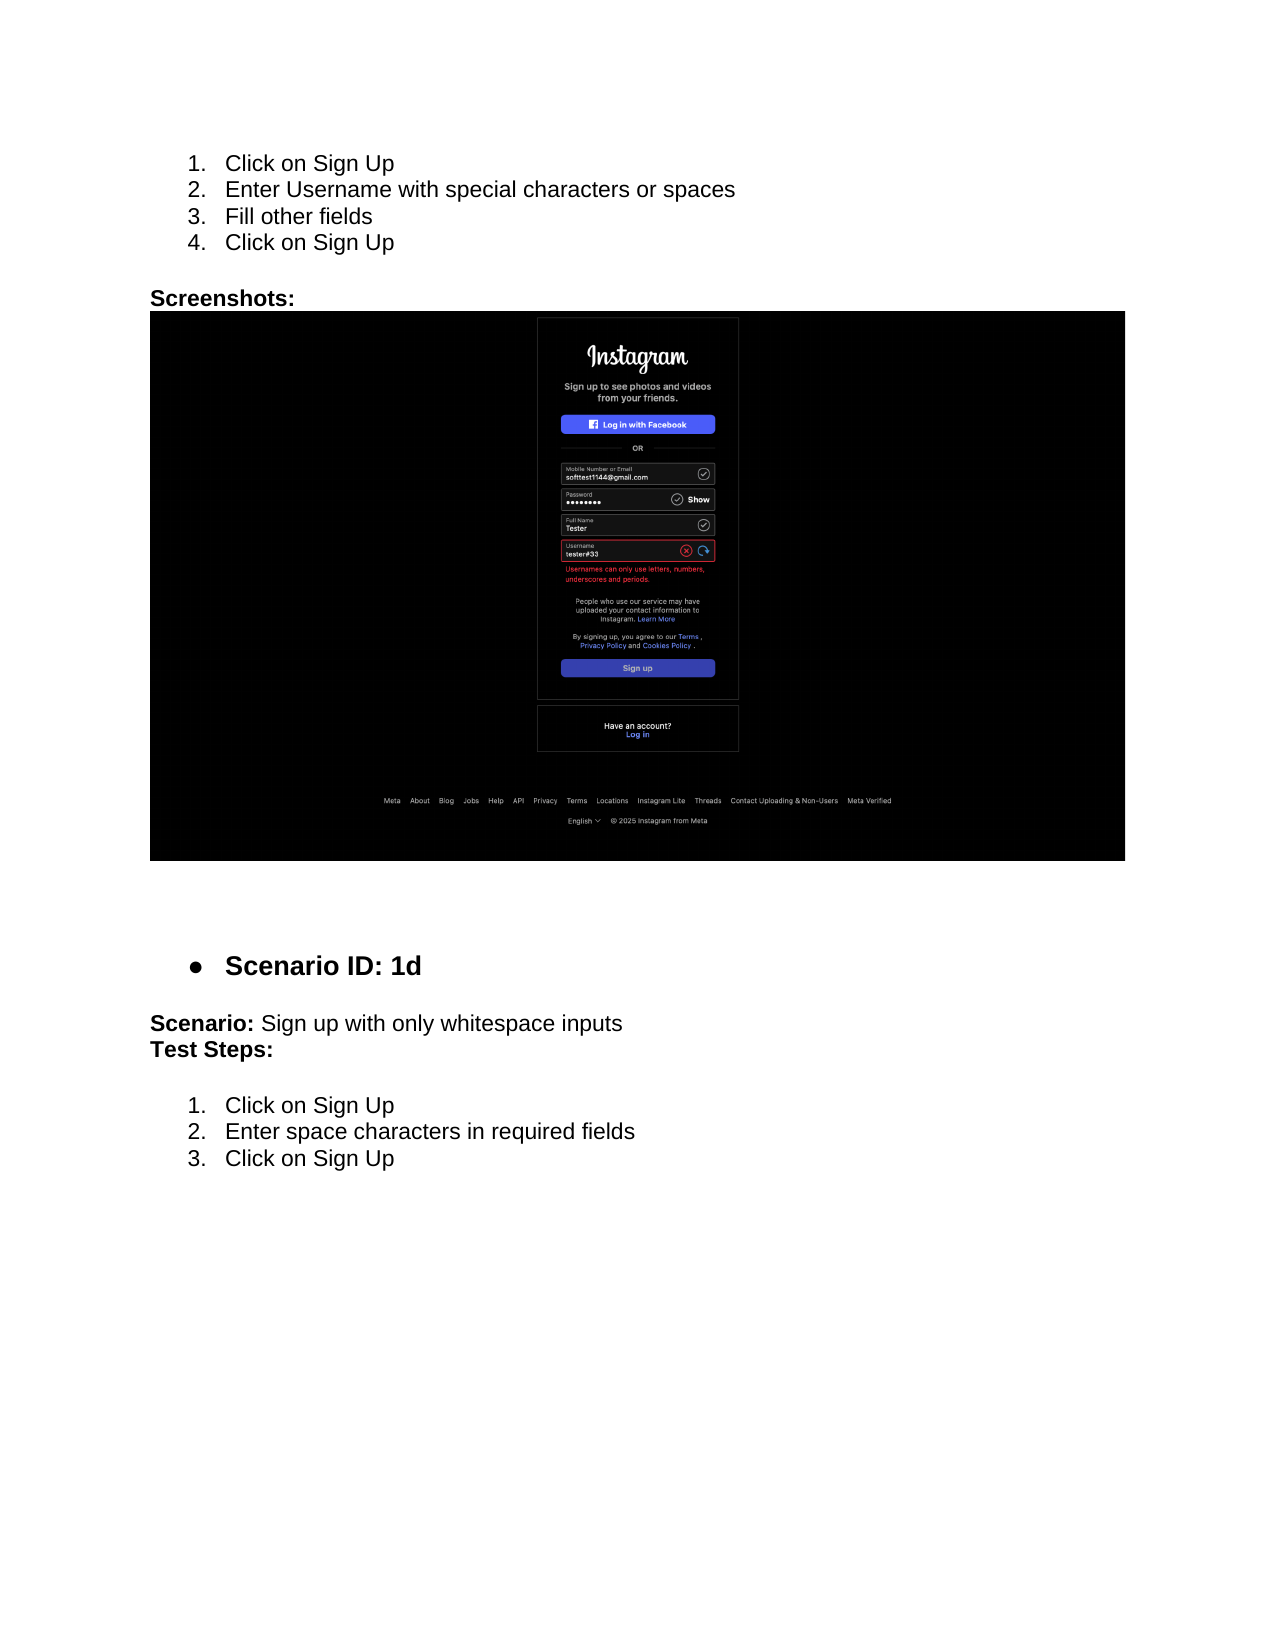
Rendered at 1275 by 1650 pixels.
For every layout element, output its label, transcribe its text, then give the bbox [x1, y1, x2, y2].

subtitle Scenario ID: 1d [187, 949, 1125, 981]
list Click on Sign Up [187, 1092, 1125, 1118]
list Click on Sign Up [187, 150, 1125, 176]
list Enter Username with special characters or spaces [187, 176, 1125, 203]
picture [150, 311, 1125, 861]
list Click on Sign Up [187, 229, 1125, 255]
text Screenshots: [150, 284, 1125, 311]
list Fill other fields [187, 203, 1125, 229]
list Enter space characters in required fields [187, 1118, 1125, 1144]
list Click on Sign Up [187, 1144, 1125, 1171]
text Scenario: Sign up with only whitespace inputs Test Steps: [150, 1010, 1125, 1063]
